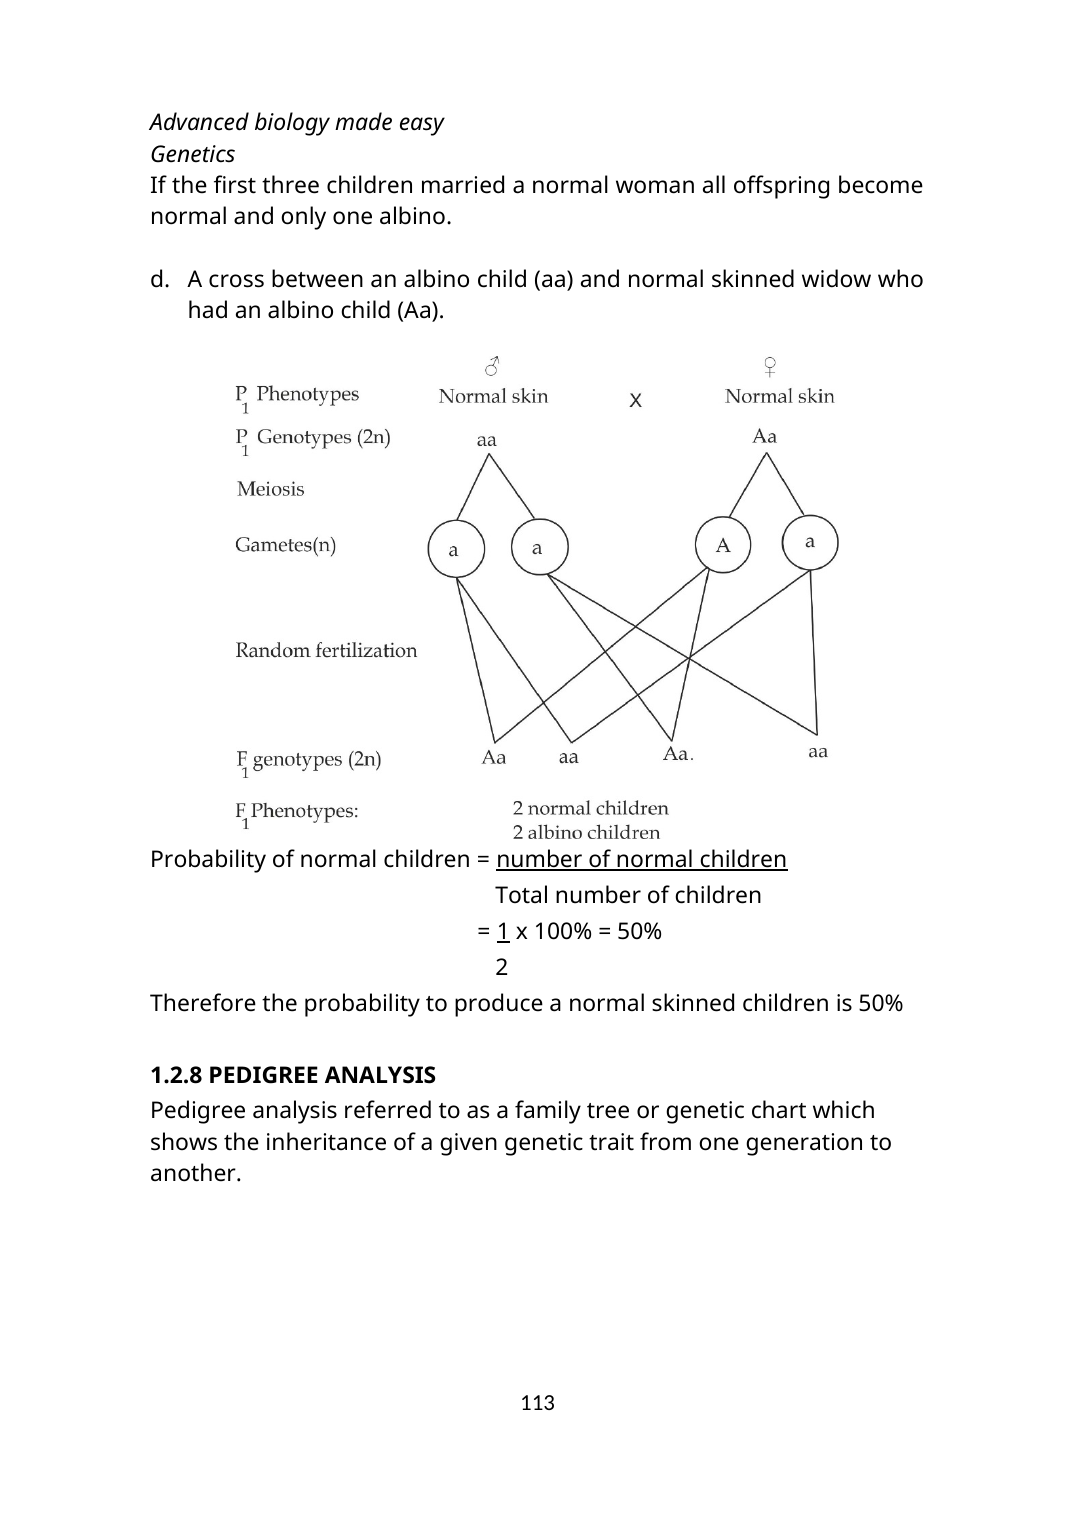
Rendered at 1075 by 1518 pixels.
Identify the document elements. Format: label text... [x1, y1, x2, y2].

picture [235, 356, 839, 839]
text Total number of children [150, 879, 925, 910]
text 1.2.8 PEDIGREE ANALYSIS [150, 1058, 925, 1090]
text = 1 x 100% = 50% [150, 915, 925, 946]
text If the first three children married a normal woman all offspring become normal and only one albino. [150, 169, 925, 231]
text 2 [150, 951, 925, 982]
text Therefore the probability to produce a normal skinned children is 50% [150, 987, 925, 1018]
list A cross between an albino child (aa) and normal skinned widow who had an albino child (Aa). [150, 262, 925, 325]
text Probability of normal children = number of normal children [150, 843, 925, 874]
text Pedigree analysis referred to as a family tree or genetic chart which shows the inheritance of a given genetic trait from one generation to another. [150, 1094, 925, 1188]
